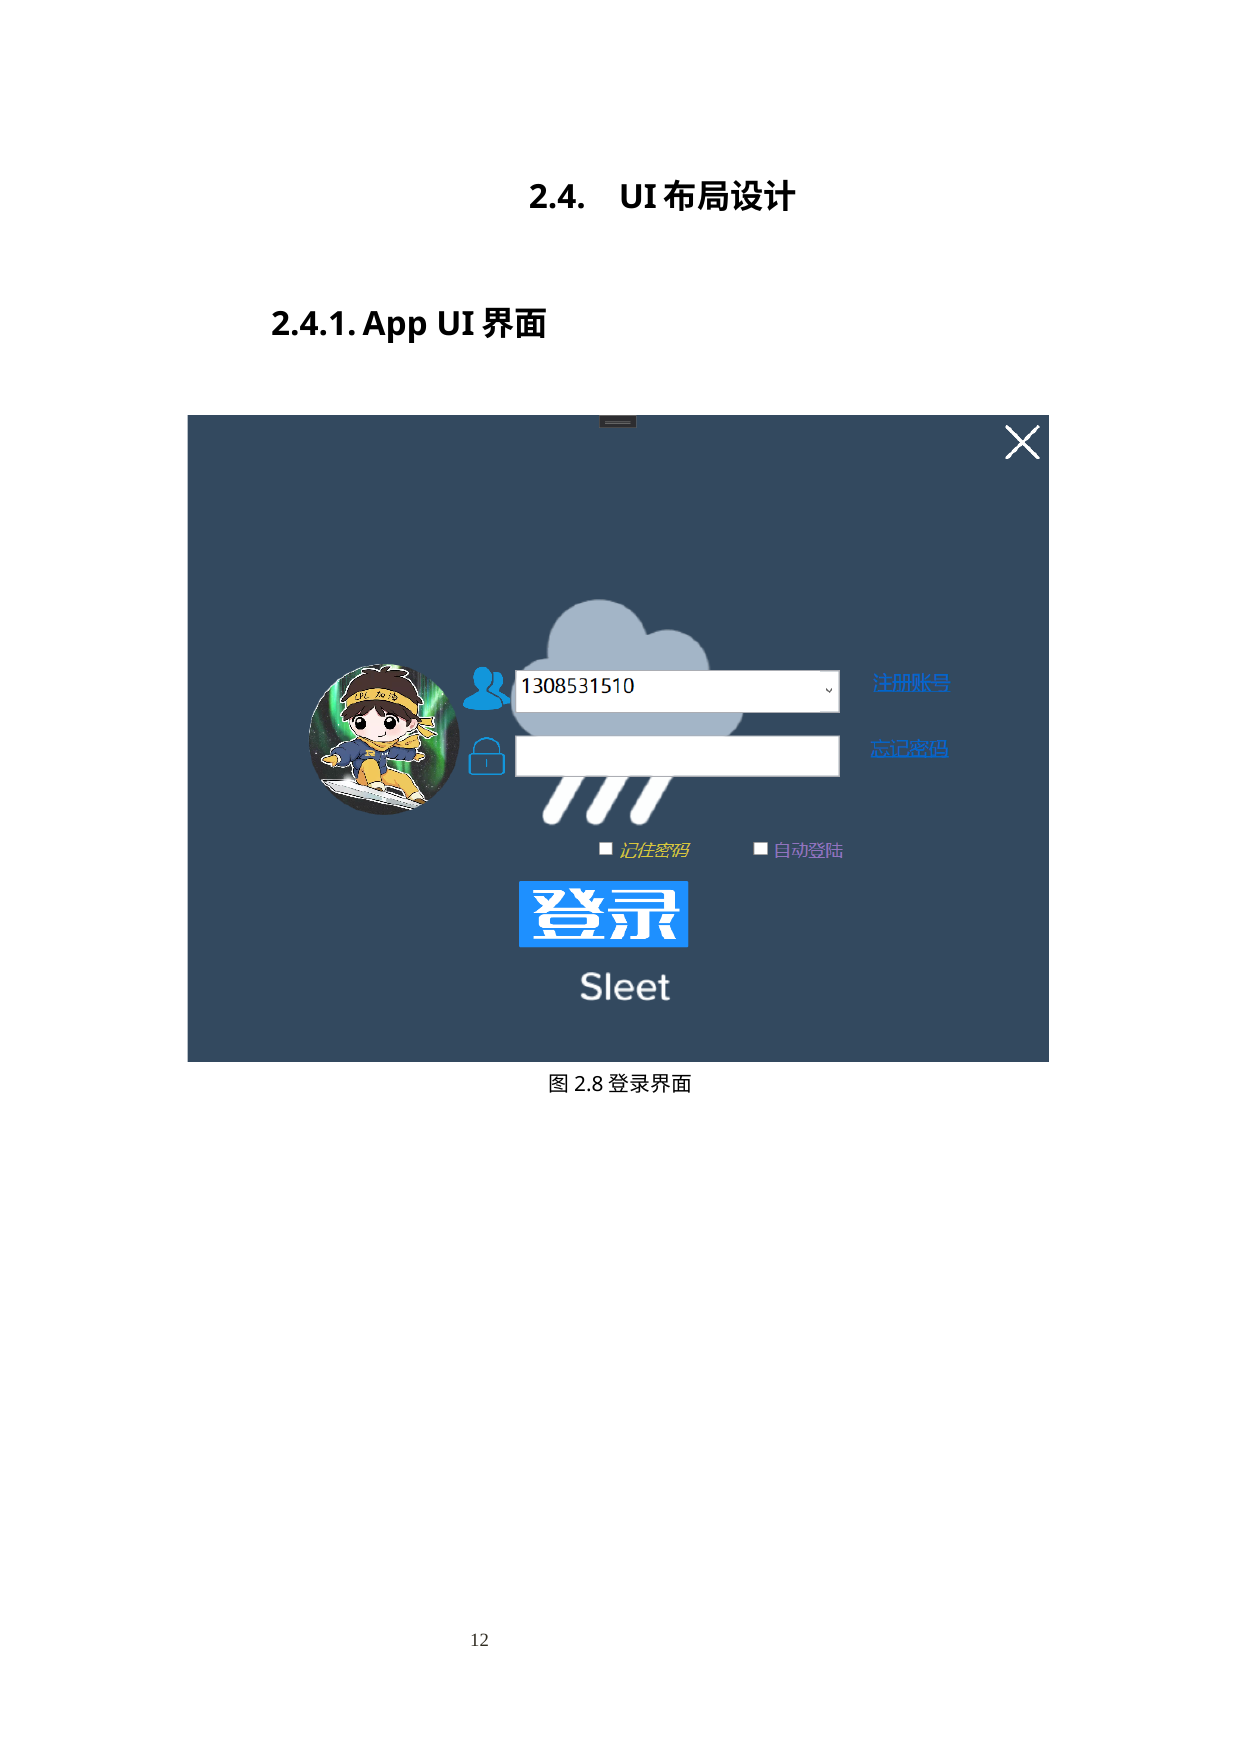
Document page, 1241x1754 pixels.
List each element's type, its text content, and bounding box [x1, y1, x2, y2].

picture [187, 415, 1049, 1062]
subtitle App UI界面 [271, 289, 1053, 354]
text 图 2.8 登录界面 [187, 1066, 1053, 1098]
subtitle UI布局设计 [273, 162, 1053, 227]
